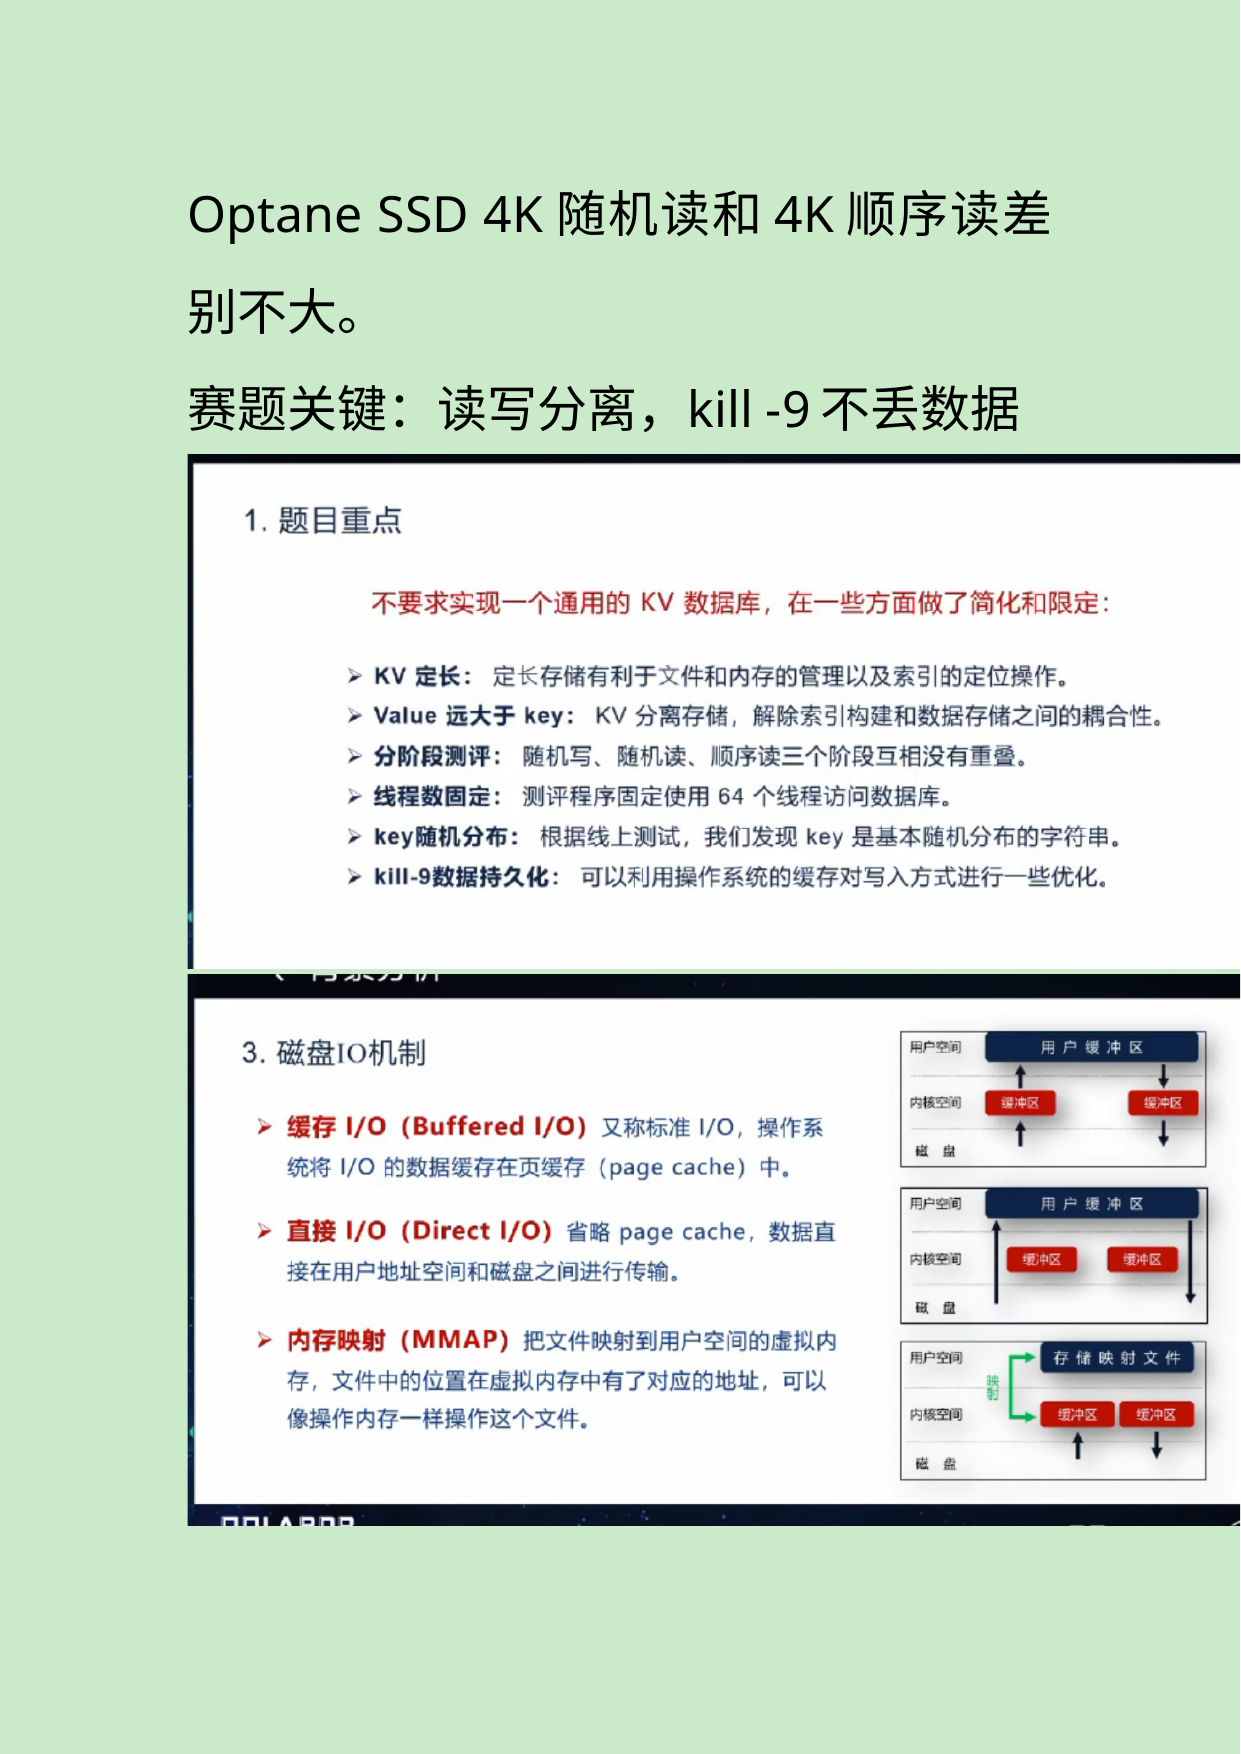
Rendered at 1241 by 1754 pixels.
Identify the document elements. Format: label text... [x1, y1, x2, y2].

picture [187, 974, 1241, 1526]
text 赛题关键：读写分离，kill -9不丢数据 [187, 357, 1053, 454]
picture [187, 454, 1241, 969]
text Optane SSD 4K随机读和4K顺序读差别不大。 [187, 162, 1053, 357]
